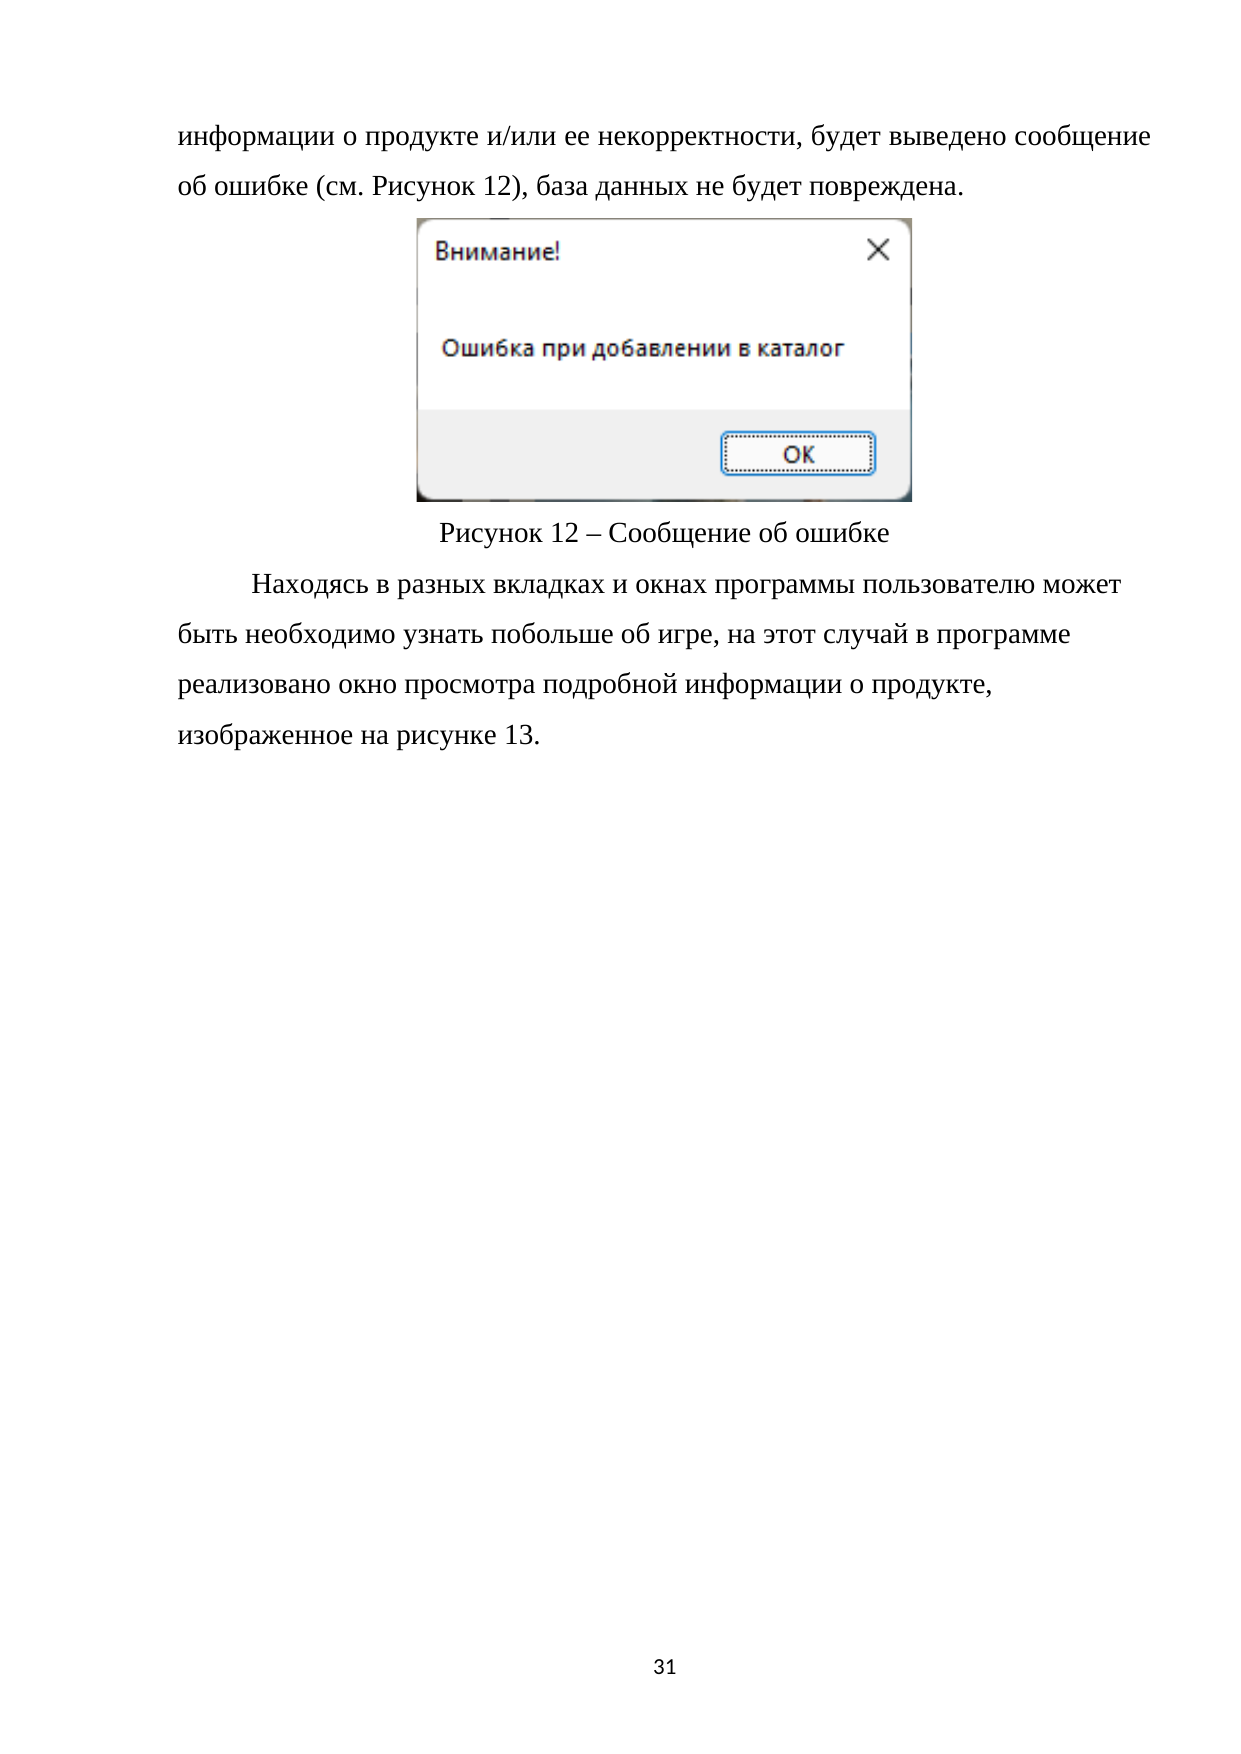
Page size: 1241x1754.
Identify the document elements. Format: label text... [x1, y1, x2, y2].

list Рисунок 12 – Сообщение об ошибке [177, 516, 1152, 549]
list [177, 118, 1152, 202]
picture [416, 218, 913, 502]
list Находясь в разных вкладках и окнах программы пользователю может быть необходимо узнать побольше об игре, на этот случай в программе реализовано окно просмотра подробной информации о продукте, изображенное на рисунке 13. [177, 566, 1152, 750]
